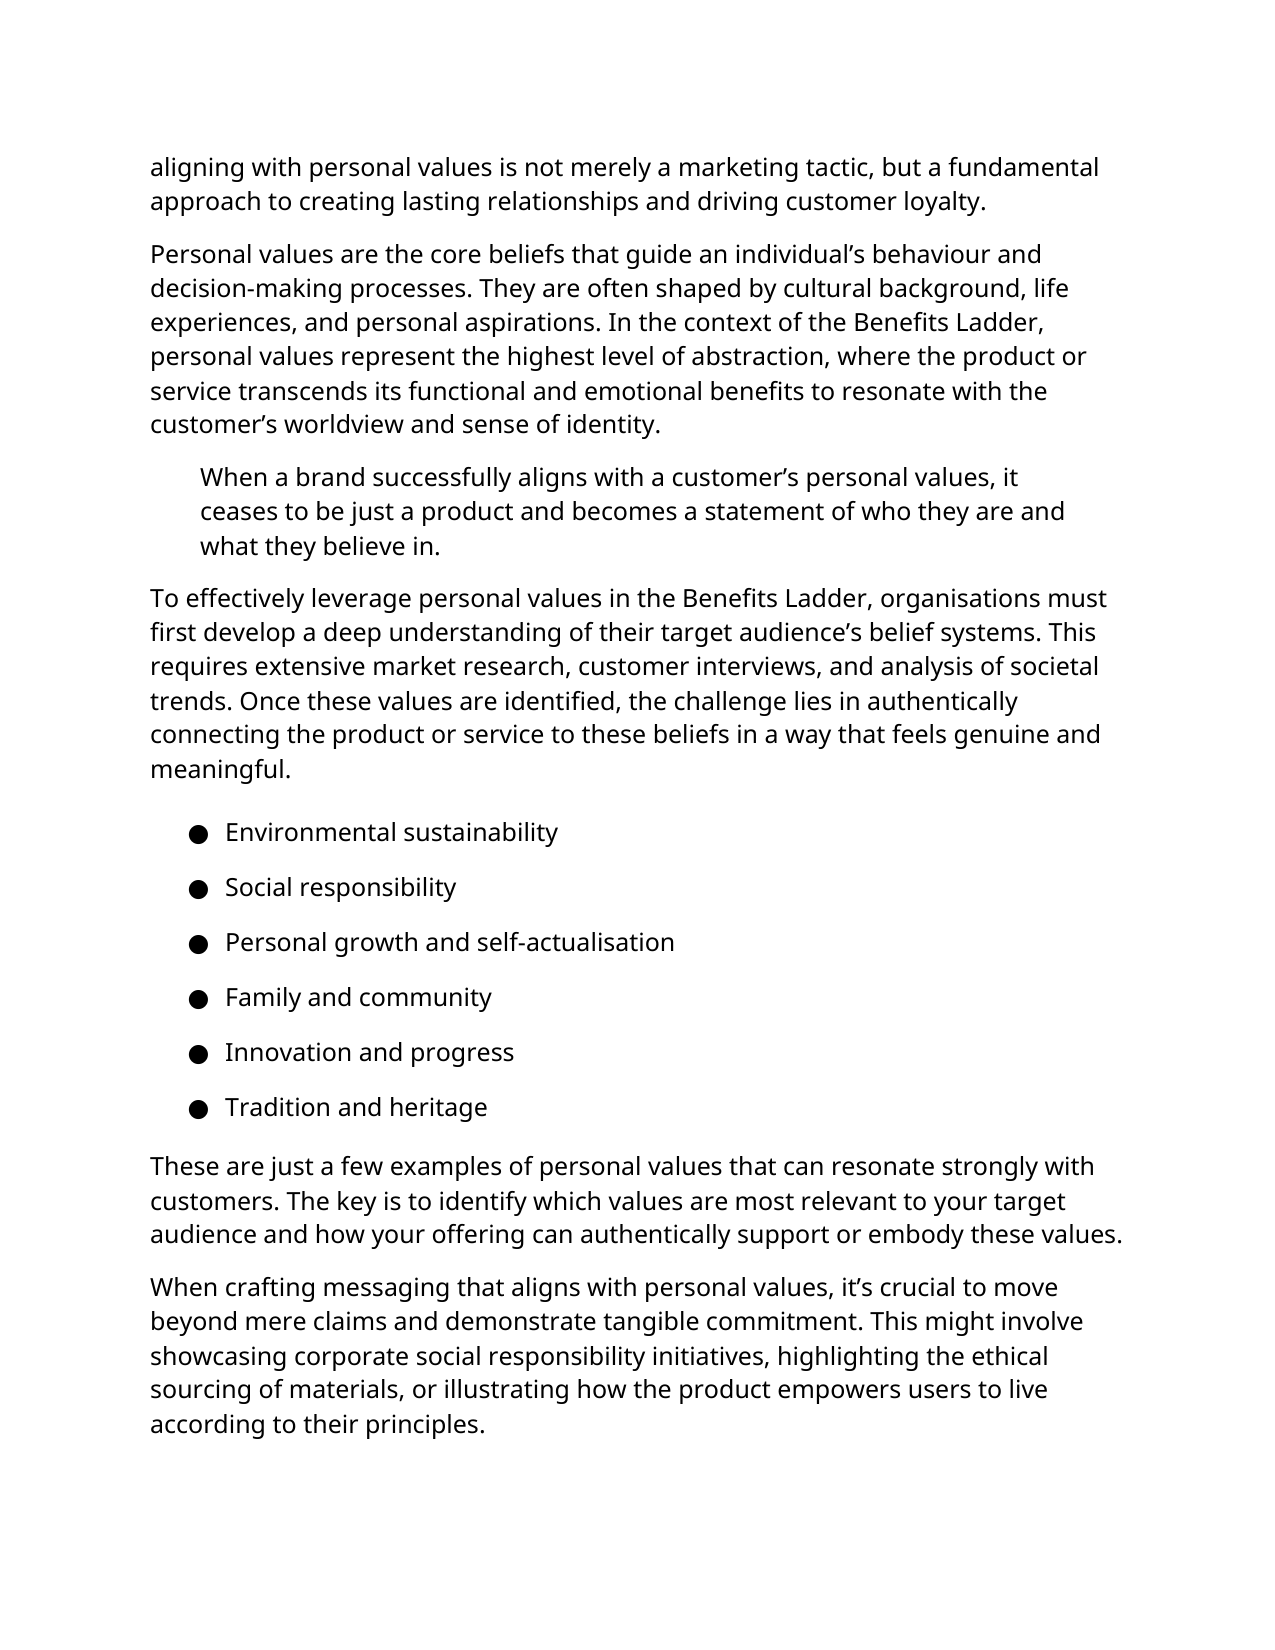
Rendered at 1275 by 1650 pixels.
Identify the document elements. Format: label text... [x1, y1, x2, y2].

text These are just a few examples of personal values that can resonate strongly with customers. The key is to identify which values are most relevant to your target audience and how your offering can authentically support or embody these values. [150, 1149, 1125, 1251]
list Environmental sustainability [187, 804, 1125, 855]
text Personal values are the core beliefs that guide an individual’s behaviour and decision-making processes. They are often shaped by cultural background, life experiences, and personal aspirations. In the context of the Benefits Ladder, personal values represent the highest level of abstraction, where the product or service transcends its functional and emotional benefits to resonate with the customer’s worldview and sense of identity. [150, 237, 1125, 441]
text When crafting messaging that aligns with personal values, it’s crucial to move beyond mere claims and demonstrate tangible commitment. This might involve showcasing corporate social responsibility initiatives, highlighting the ethical sourcing of materials, or illustrating how the product empowers users to live according to their principles. [150, 1270, 1125, 1440]
list Social responsibility [187, 859, 1125, 910]
text To effectively leverage personal values in the Benefits Ladder, organisations must first develop a deep understanding of their target audience’s belief systems. This requires extensive market research, customer interviews, and analysis of societal trends. Once these values are identified, the challenge lies in authentically connecting the product or service to these beliefs in a way that feels genuine and meaningful. [150, 581, 1125, 785]
list Innovation and progress [187, 1024, 1125, 1075]
list Tradition and heritage [187, 1079, 1125, 1130]
text When a brand successfully aligns with a customer’s personal values, it ceases to be just a product and becomes a statement of who they are and what they believe in. [200, 460, 1075, 562]
list Personal growth and self-actualisation [187, 914, 1125, 965]
list Family and community [187, 969, 1125, 1020]
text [150, 150, 1125, 218]
